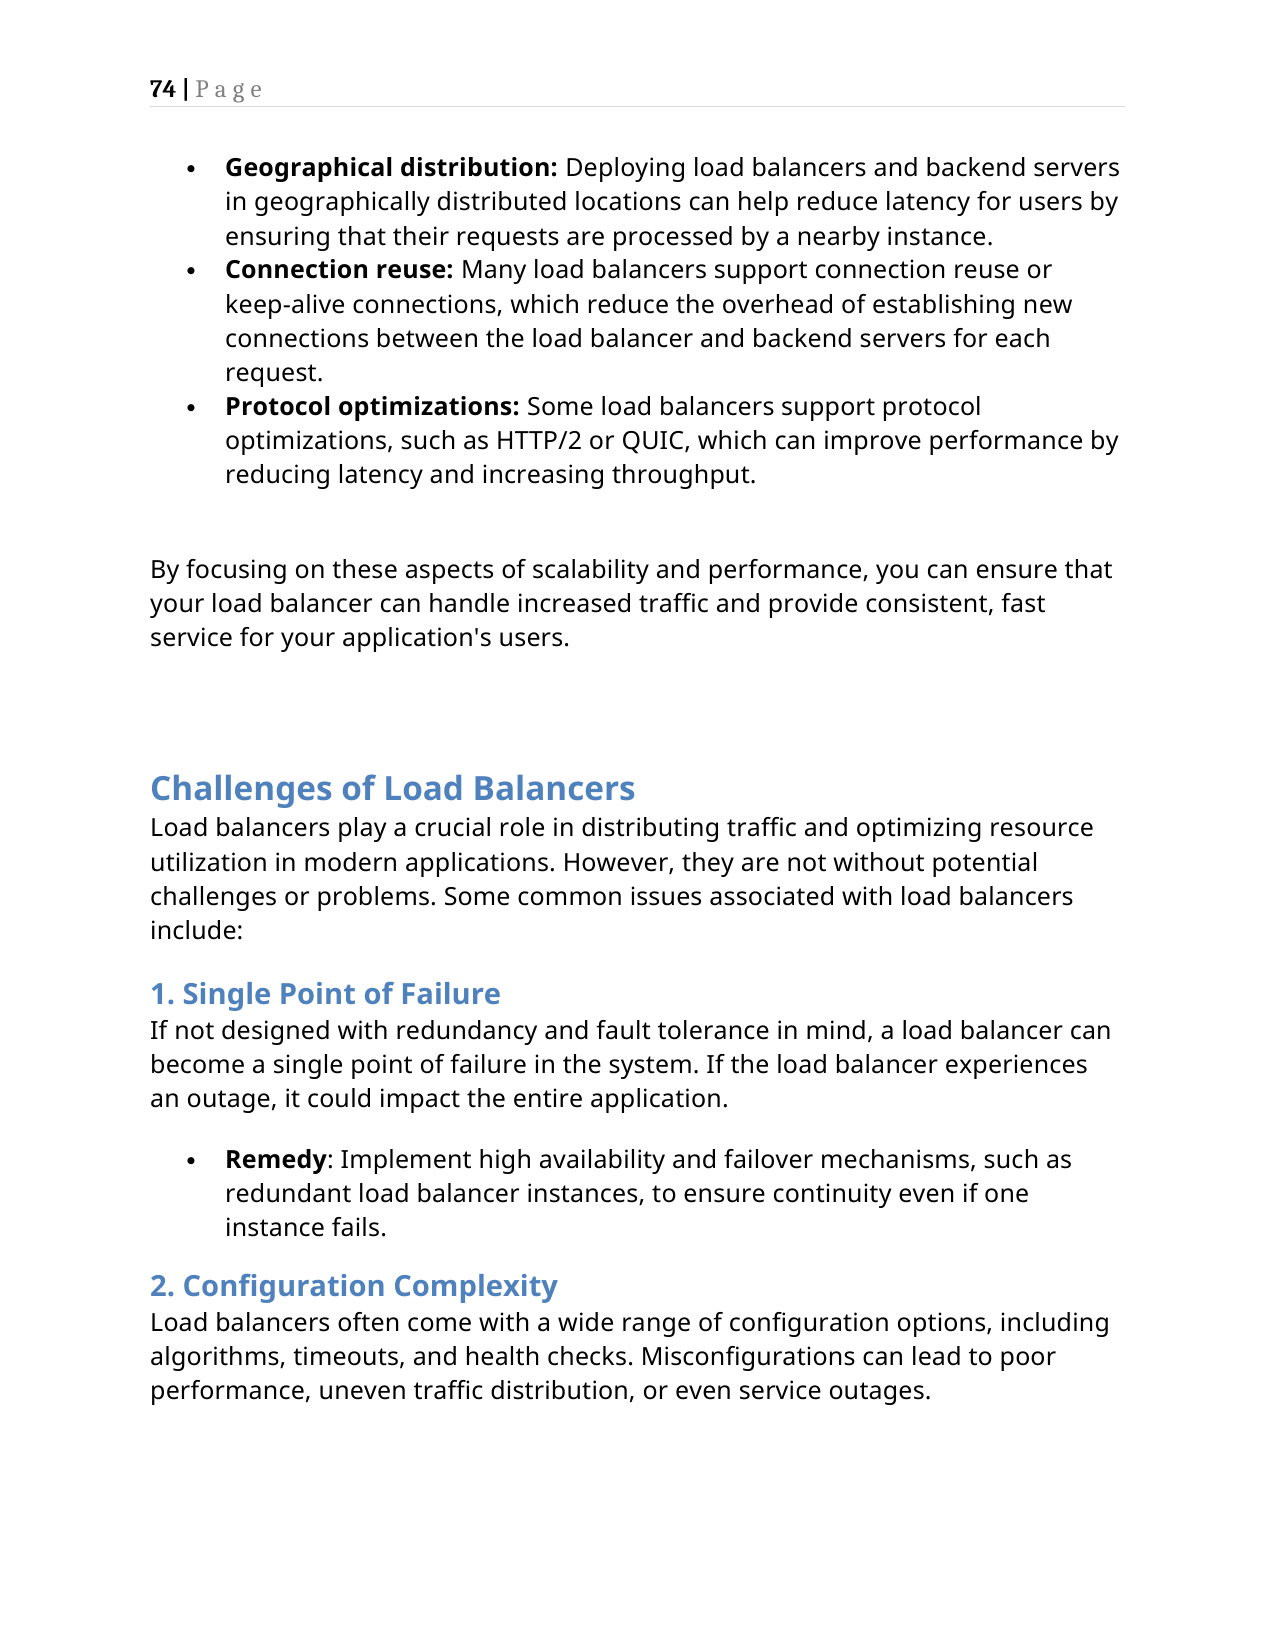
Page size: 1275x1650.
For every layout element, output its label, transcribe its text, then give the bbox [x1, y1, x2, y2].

text If not designed with redundancy and fault tolerance in mind, a load balancer can become a single point of failure in the system. If the load balancer experiences an outage, it could impact the entire application. [150, 1013, 1125, 1115]
list Remedy: Implement high availability and failover mechanisms, such as redundant load balancer instances, to ensure continuity even if one instance fails. [187, 1142, 1125, 1244]
list Geographical distribution: Deploying load balancers and backend servers in geographically distributed locations can help reduce latency for users by ensuring that their requests are processed by a nearby instance. [187, 150, 1125, 252]
subtitle Challenges of Load Balancers [150, 765, 1125, 810]
list Connection reuse: Many load balancers support connection reuse or keep-alive connections, which reduce the overhead of establishing new connections between the load balancer and backend servers for each request. [187, 252, 1125, 388]
list Protocol optimizations: Some load balancers support protocol optimizations, such as HTTP/2 or QUIC, which can improve performance by reducing latency and increasing throughput. [187, 388, 1125, 491]
text By focusing on these aspects of scalability and performance, you can ensure that your load balancer can handle increased traffic and provide consistent, fast service for your application's users. [150, 552, 1125, 654]
text Load balancers play a crucial role in distributing traffic and optimizing resource utilization in modern applications. However, they are not without potential challenges or problems. Some common issues associated with load balancers include: [150, 810, 1125, 946]
text Load balancers often come with a wide range of configuration options, including algorithms, timeouts, and health checks. Misconfigurations can lead to poor performance, uneven traffic distribution, or even service outages. [150, 1305, 1125, 1407]
subtitle 1. Single Point of Failure [150, 973, 1125, 1013]
subtitle 2. Configuration Complexity [150, 1265, 1125, 1305]
